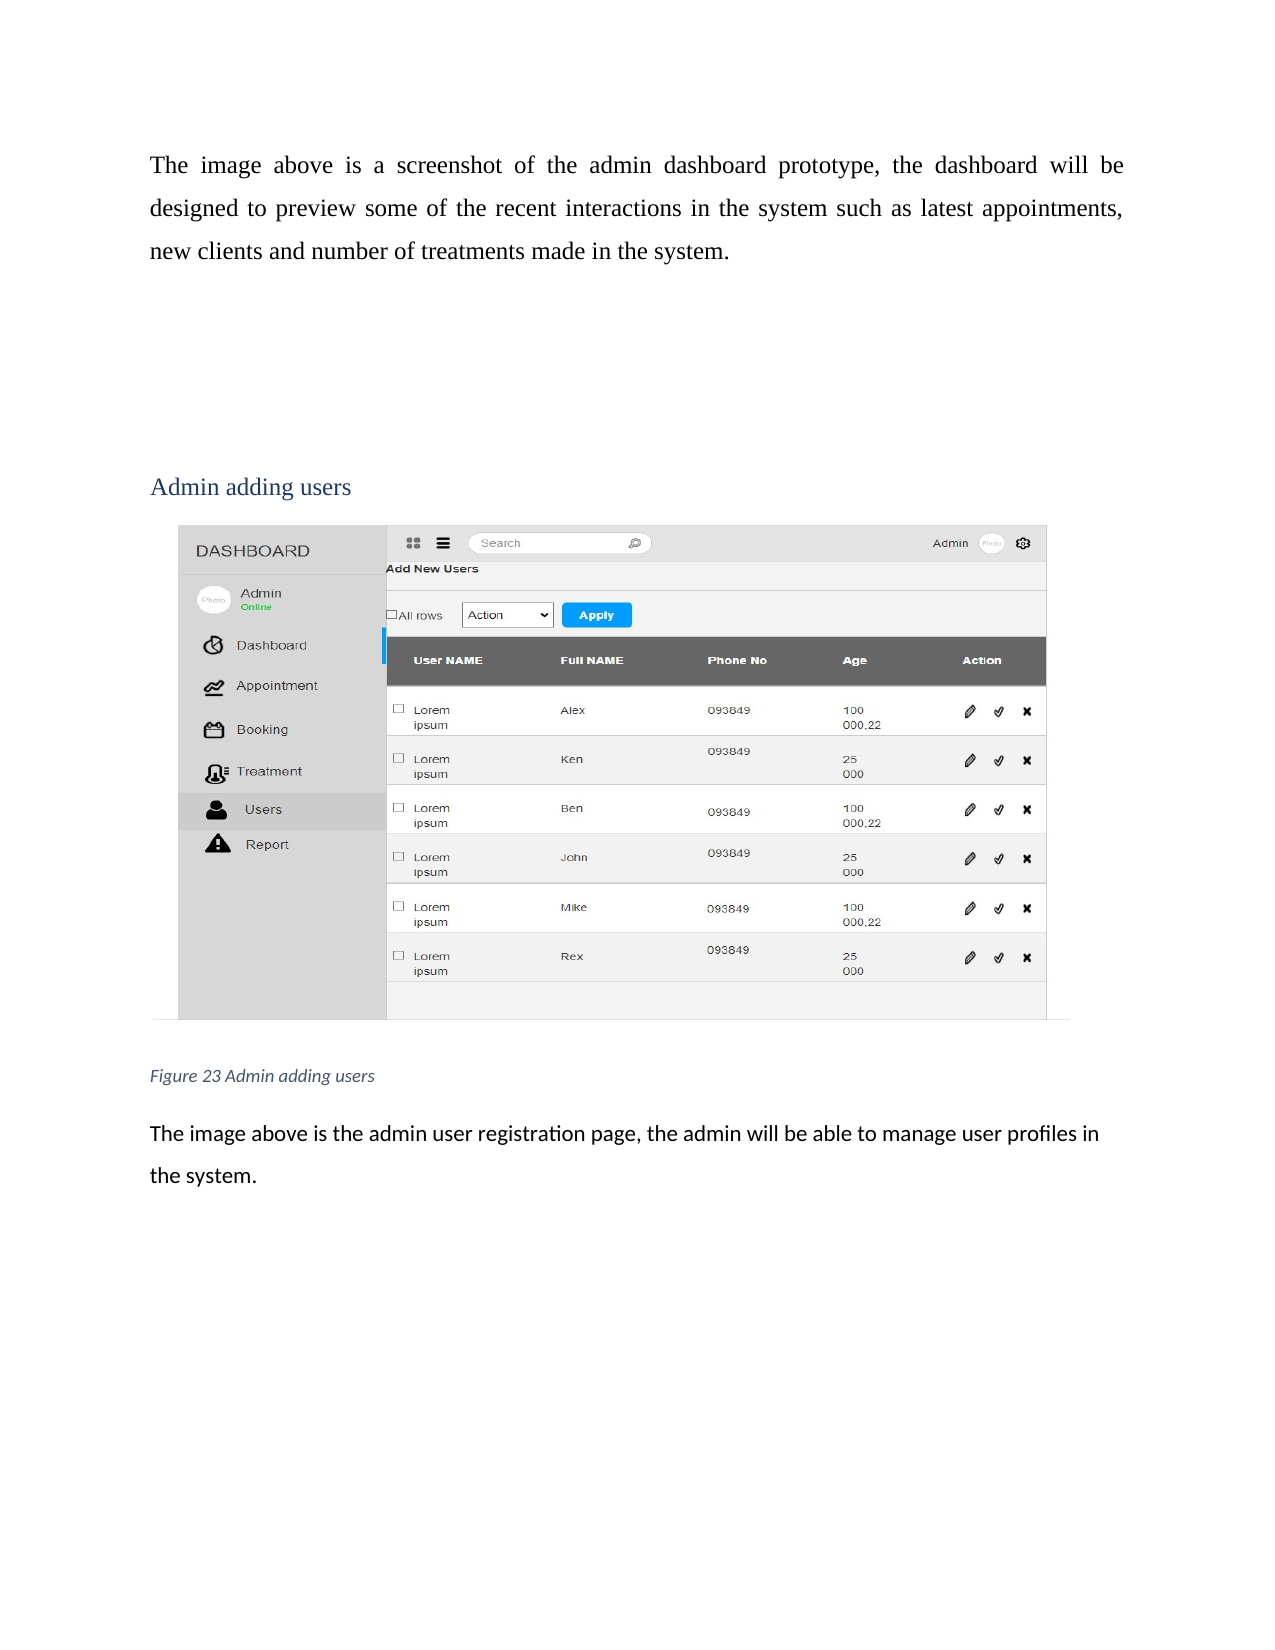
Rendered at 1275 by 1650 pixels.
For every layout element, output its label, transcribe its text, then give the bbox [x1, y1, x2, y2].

subtitle Admin adding users [150, 472, 1125, 501]
text The image above is a screenshot of the admin dashboard prototype, the dashboard will be designed to preview some of the recent interactions in the system such as latest appointments, new clients and number of treatments made in the system. [149, 150, 1124, 265]
text The image above is the admin user registration page, the admin will be able to manage user profiles in the system. [149, 1119, 1125, 1189]
picture [153, 515, 1071, 1020]
text Figure 23 Admin adding users [150, 1064, 1125, 1087]
